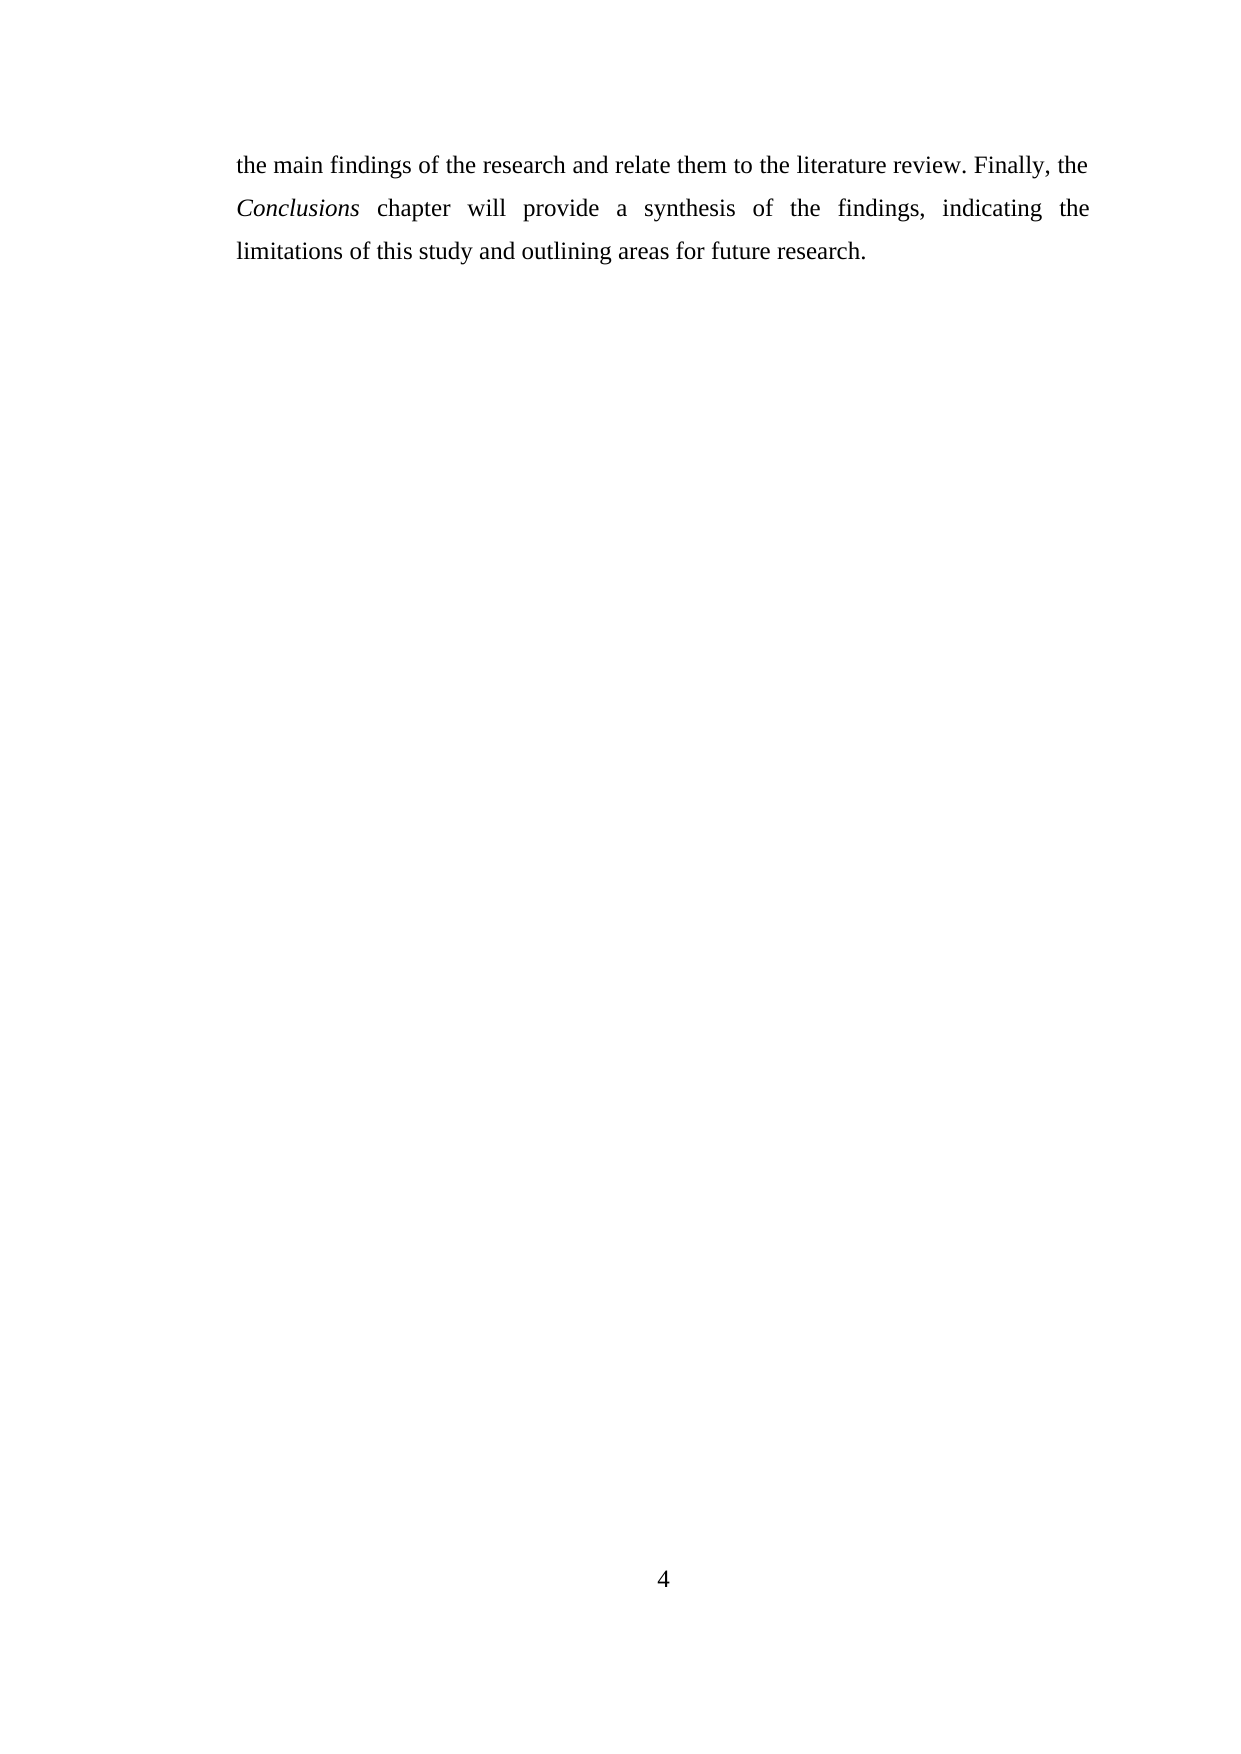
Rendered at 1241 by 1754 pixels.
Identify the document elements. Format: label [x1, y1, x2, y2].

text [236, 150, 1090, 265]
